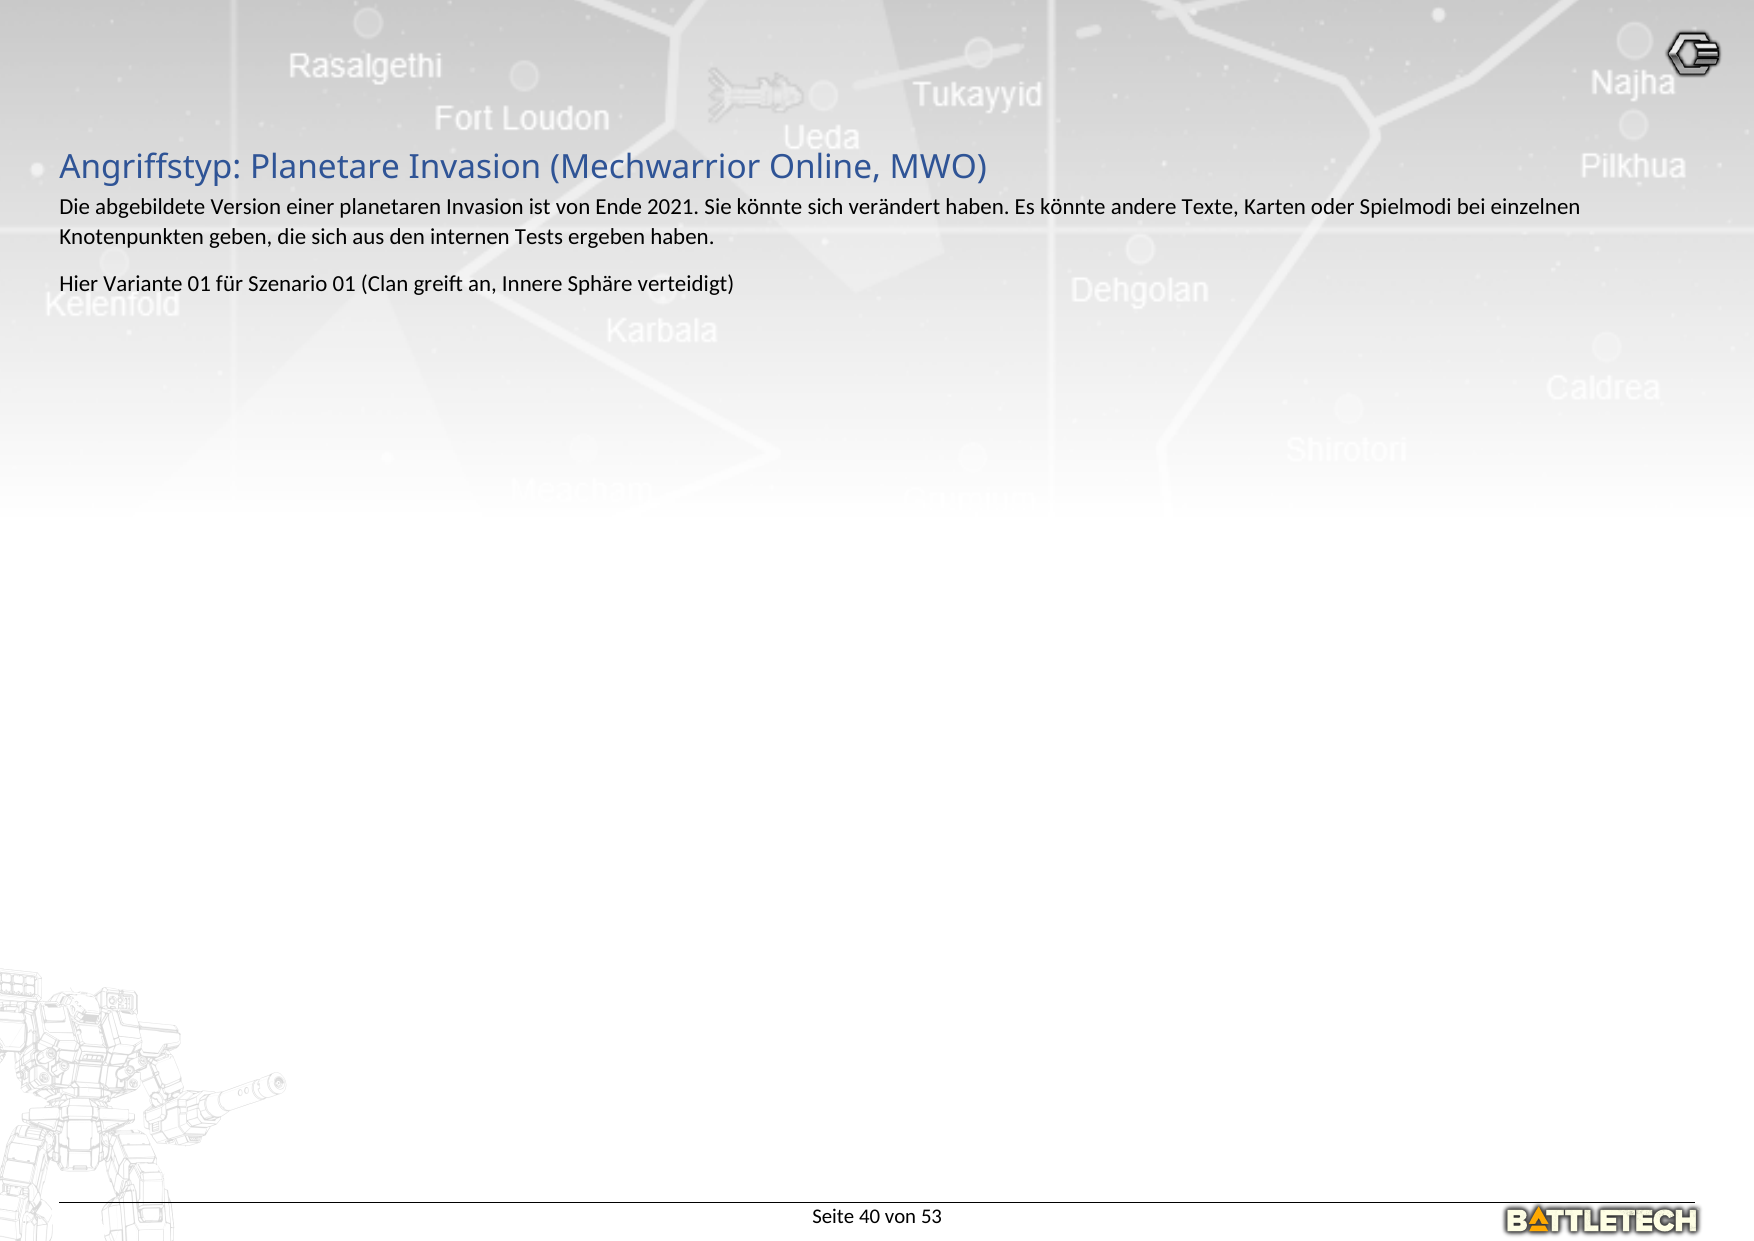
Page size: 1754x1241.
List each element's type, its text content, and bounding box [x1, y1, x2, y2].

picture [0, 0, 1754, 531]
subtitle Angriffstyp: Planetare Invasion (Mechwarrior Online, MWO) [59, 143, 1695, 188]
picture [1493, 1186, 1711, 1241]
text Die abgebildete Version einer planetaren Invasion ist von Ende 2021. Sie könnte sich verändert haben. Es könnte andere Texte, Karten oder Spielmodi bei einzelnen Knotenpunkten geben, die sich aus den internen Tests ergeben haben. [59, 192, 1695, 250]
text Hier Variante 01 für Szenario 01 (Clan greift an, Innere Sphäre verteidigt) [59, 269, 1695, 297]
